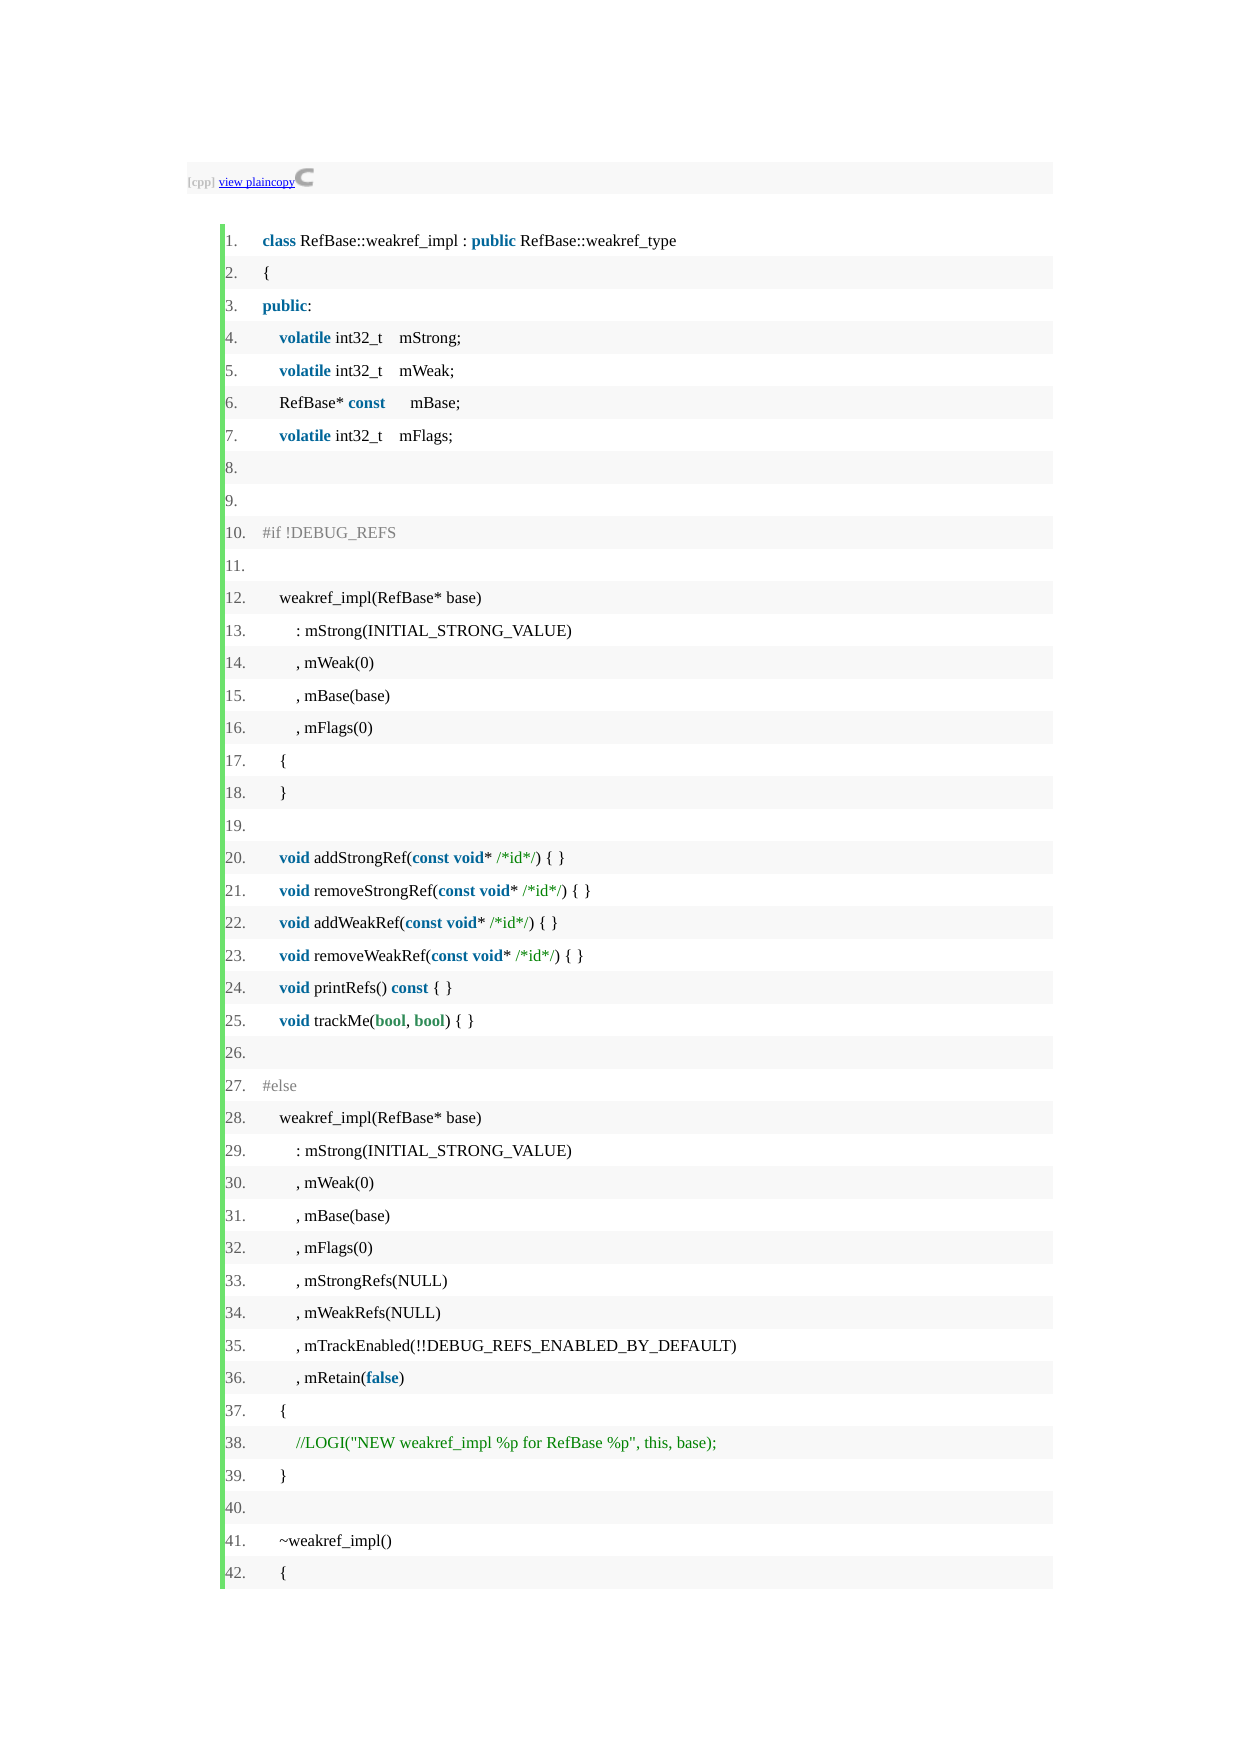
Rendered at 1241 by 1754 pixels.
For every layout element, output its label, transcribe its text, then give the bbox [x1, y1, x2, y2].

text [cpp] view plaincopy [187, 162, 1053, 194]
list , mWeak(0) [225, 1166, 1053, 1199]
list class RefBase::weakref_impl : public RefBase::weakref_type [225, 224, 1053, 256]
list : mStrong(INITIAL_STRONG_VALUE) [225, 614, 1053, 646]
list volatile int32_t mFlags; [225, 419, 1053, 451]
list , mRetain(false) [225, 1361, 1053, 1394]
list { [225, 1556, 1053, 1589]
list public: [225, 289, 1053, 321]
list weakref_impl(RefBase* base) [225, 581, 1053, 614]
list , mWeakRefs(NULL) [225, 1296, 1053, 1329]
list //LOGI("NEW weakref_impl %p for RefBase %p", this, base); [225, 1426, 1053, 1459]
list , mBase(base) [225, 679, 1053, 711]
list void trackMe(bool, bool) { } [225, 1004, 1053, 1036]
list : mStrong(INITIAL_STRONG_VALUE) [225, 1134, 1053, 1166]
list weakref_impl(RefBase* base) [225, 1101, 1053, 1134]
list { [225, 256, 1053, 289]
list volatile int32_t mWeak; [225, 354, 1053, 386]
list RefBase* const mBase; [225, 386, 1053, 419]
list , mStrongRefs(NULL) [225, 1264, 1053, 1296]
list } [225, 776, 1053, 809]
list volatile int32_t mStrong; [225, 321, 1053, 354]
list void removeWeakRef(const void* /*id*/) { } [225, 939, 1053, 971]
list { [225, 744, 1053, 776]
list , mWeak(0) [225, 646, 1053, 679]
list #else [225, 1069, 1053, 1101]
list void addWeakRef(const void* /*id*/) { } [225, 906, 1053, 939]
list , mTrackEnabled(!!DEBUG_REFS_ENABLED_BY_DEFAULT) [225, 1329, 1053, 1361]
list void printRefs() const { } [225, 971, 1053, 1004]
list ~weakref_impl() [225, 1524, 1053, 1556]
list void addStrongRef(const void* /*id*/) { } [225, 841, 1053, 874]
list #if !DEBUG_REFS [225, 516, 1053, 549]
list , mFlags(0) [225, 711, 1053, 744]
list } [225, 1459, 1053, 1491]
list , mFlags(0) [225, 1231, 1053, 1264]
picture [295, 167, 314, 187]
list void removeStrongRef(const void* /*id*/) { } [225, 874, 1053, 906]
list { [225, 1394, 1053, 1426]
list , mBase(base) [225, 1199, 1053, 1231]
